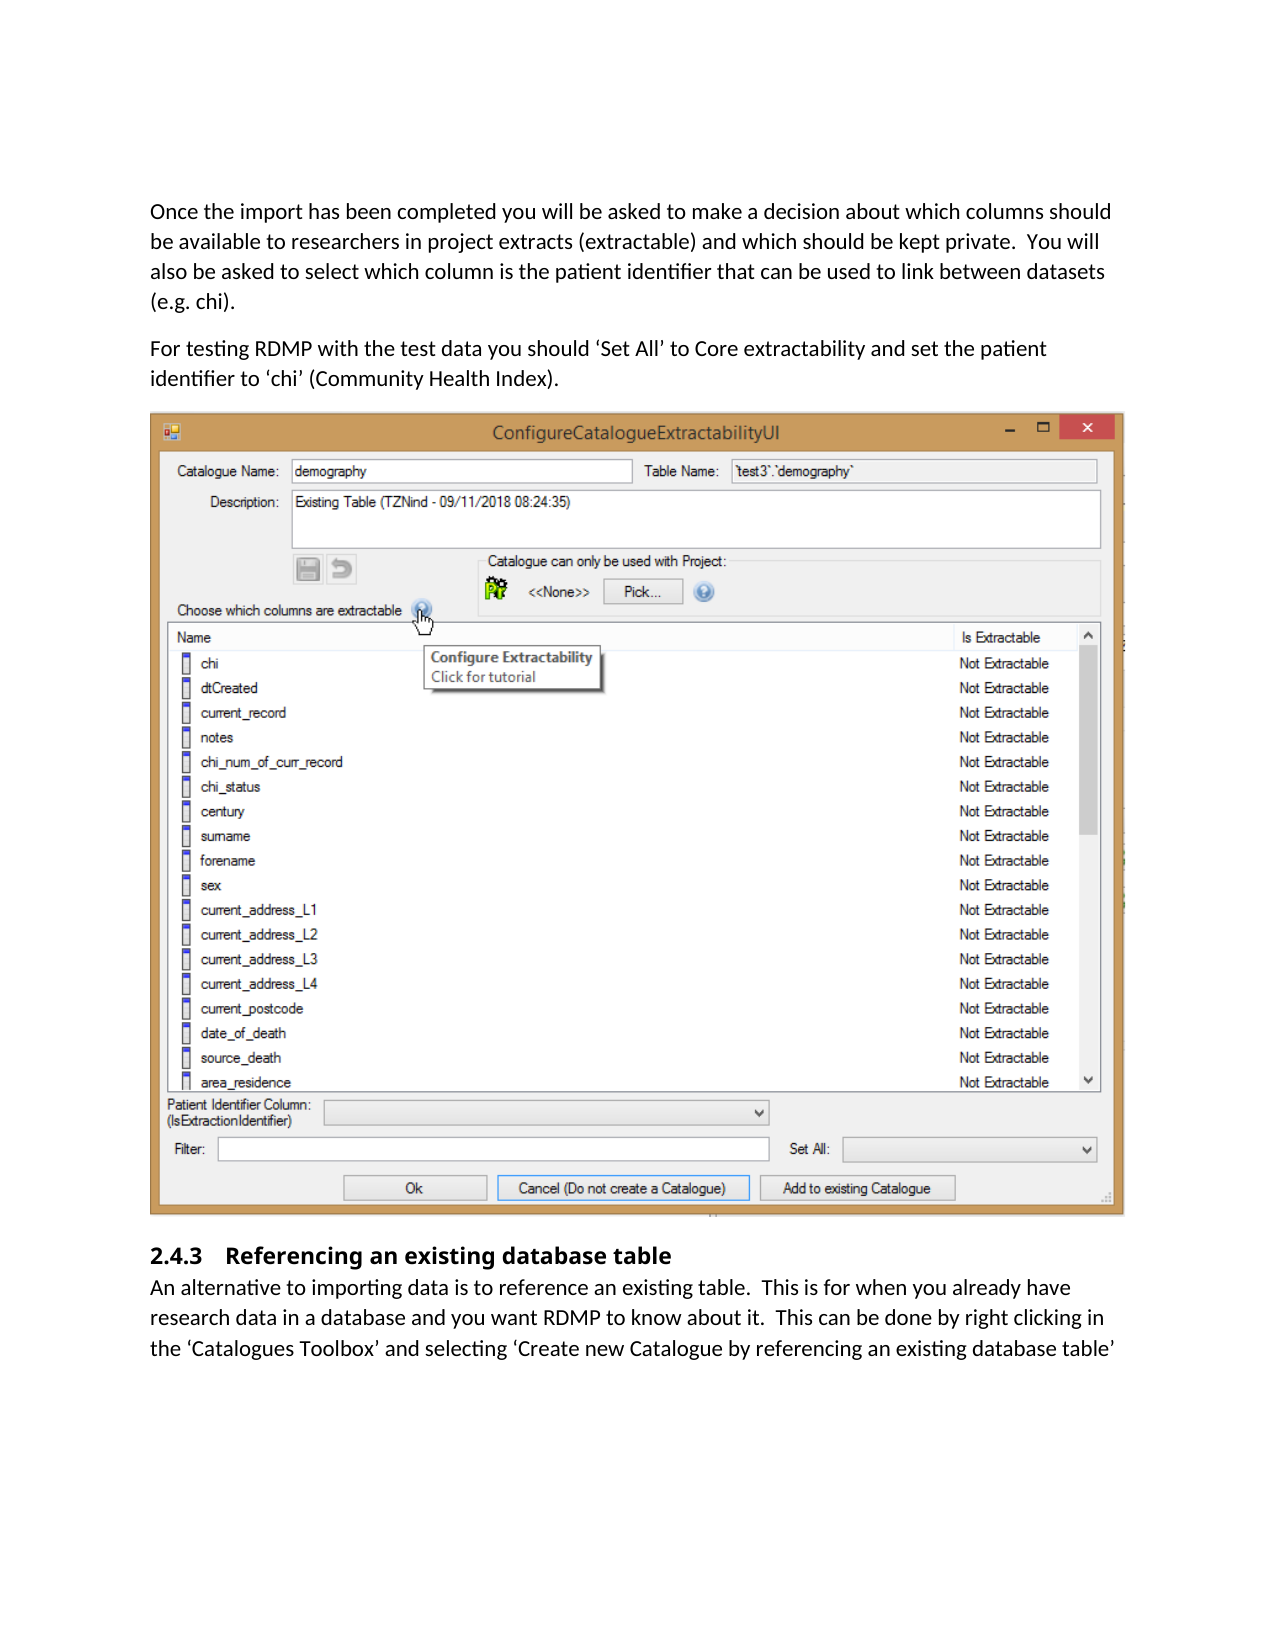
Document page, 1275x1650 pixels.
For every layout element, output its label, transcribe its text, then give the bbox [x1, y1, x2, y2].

text For testing RDMP with the test data you should ‘Set All’ to Core extractability and set the patient identifier to ‘chi’ (Community Health Index). [150, 334, 1125, 393]
subtitle Referencing an existing database table [150, 1239, 1125, 1271]
picture [150, 411, 1125, 1217]
text An alternative to importing data is to reference an existing table. This is for when you already have research data in a database and you want RDMP to know about it. This can be done by right clicking in the ‘Catalogues Toolbox’ and selecting ‘Create new Catalogue by referencing an existing database table’ [150, 1273, 1125, 1362]
text Once the import has been completed you will be asked to make a decision about which columns should be available to researchers in project extracts (extractable) and which should be kept private. You will also be asked to select which column is the patient identifier that can be used to link between datasets (e.g. chi). [150, 197, 1125, 316]
